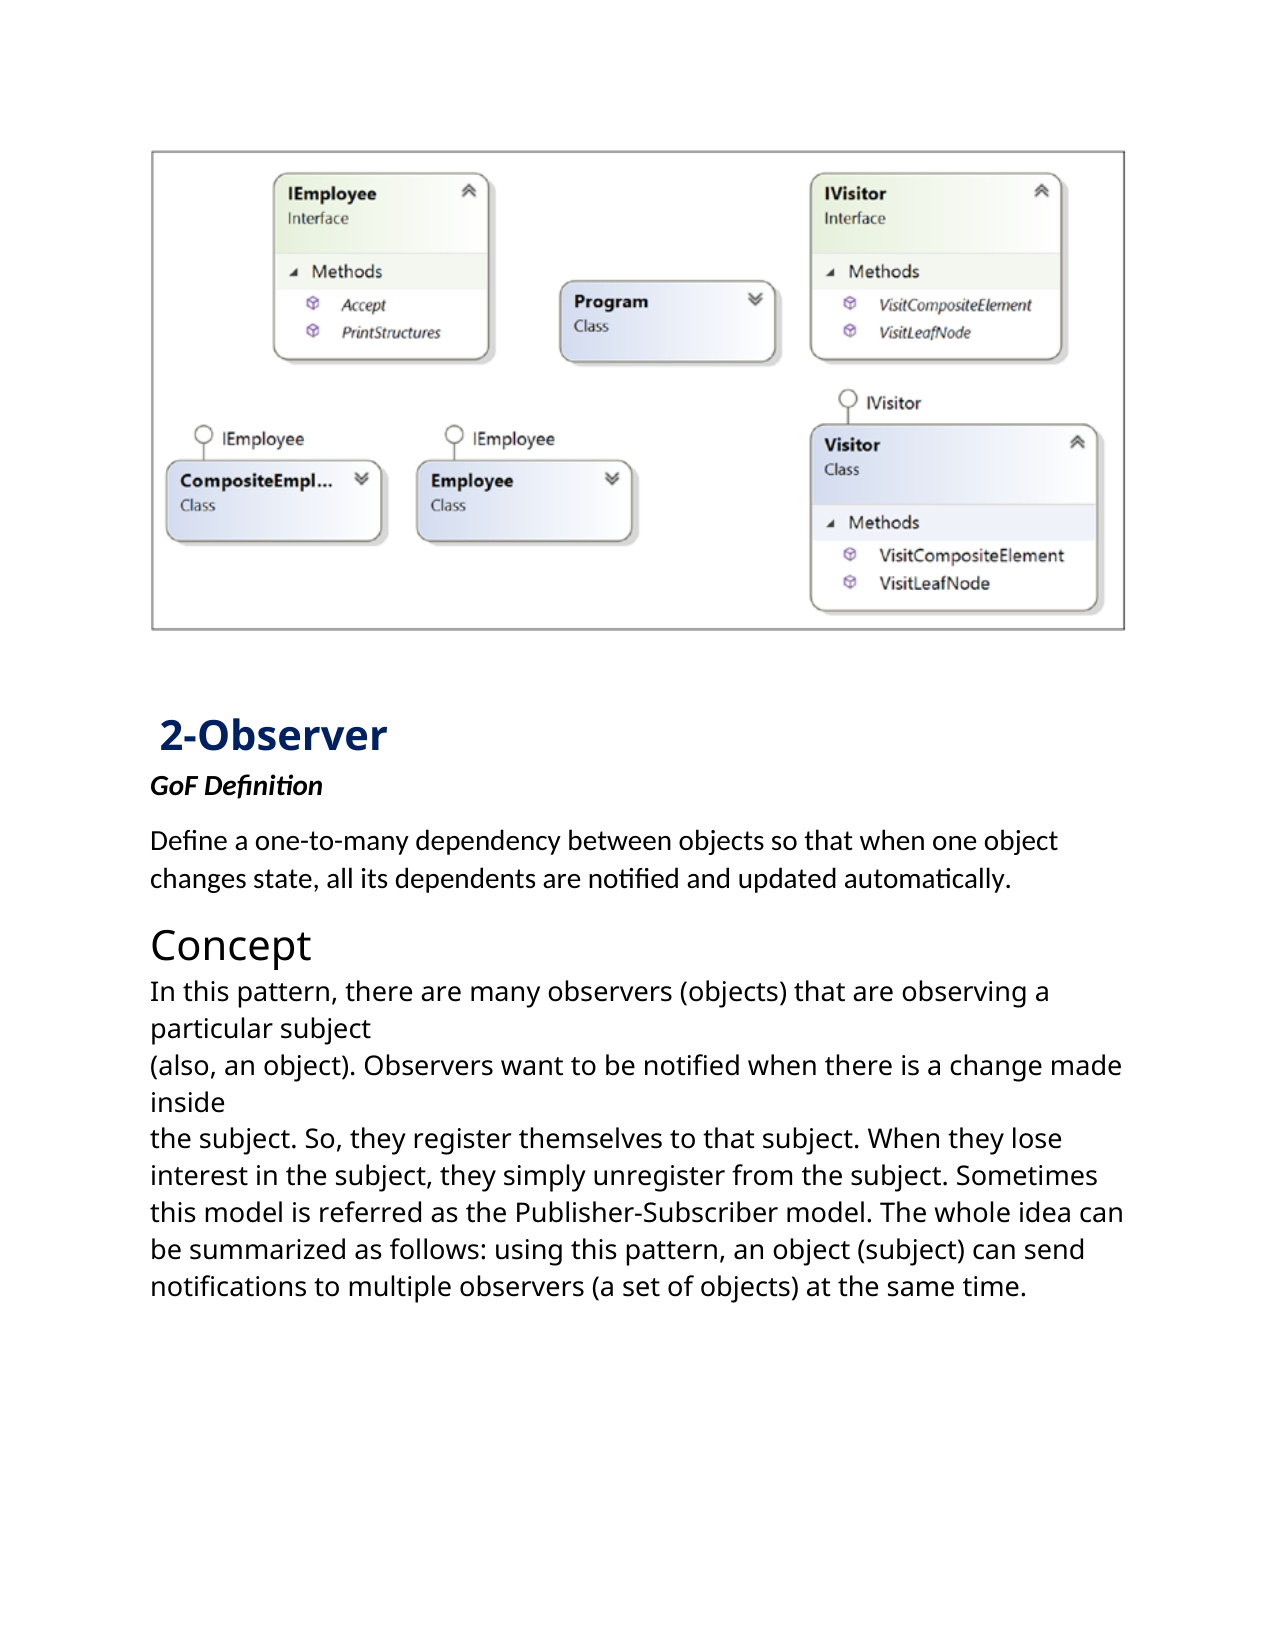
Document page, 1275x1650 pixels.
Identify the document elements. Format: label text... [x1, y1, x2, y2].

text Concept [150, 916, 1125, 972]
text the subject. So, they register themselves to that subject. When they lose interest in the subject, they simply unregister from the subject. Sometimes this model is referred as the Publisher-Subscriber model. The whole idea can be summarized as follows: using this pattern, an object (subject) can send notifications to multiple observers (a set of objects) at the same time. [150, 1120, 1125, 1304]
text Define a one-to-many dependency between objects so that when one object changes state, all its dependents are notified and updated automatically. [150, 822, 1125, 896]
picture [150, 150, 1125, 631]
text (also, an object). Observers want to be notified when there is a change made inside [150, 1046, 1125, 1120]
text GoF Definition [150, 767, 1125, 803]
text In this pattern, there are many observers (objects) that are observing a particular subject [150, 972, 1125, 1046]
subtitle Observer [159, 706, 1125, 762]
